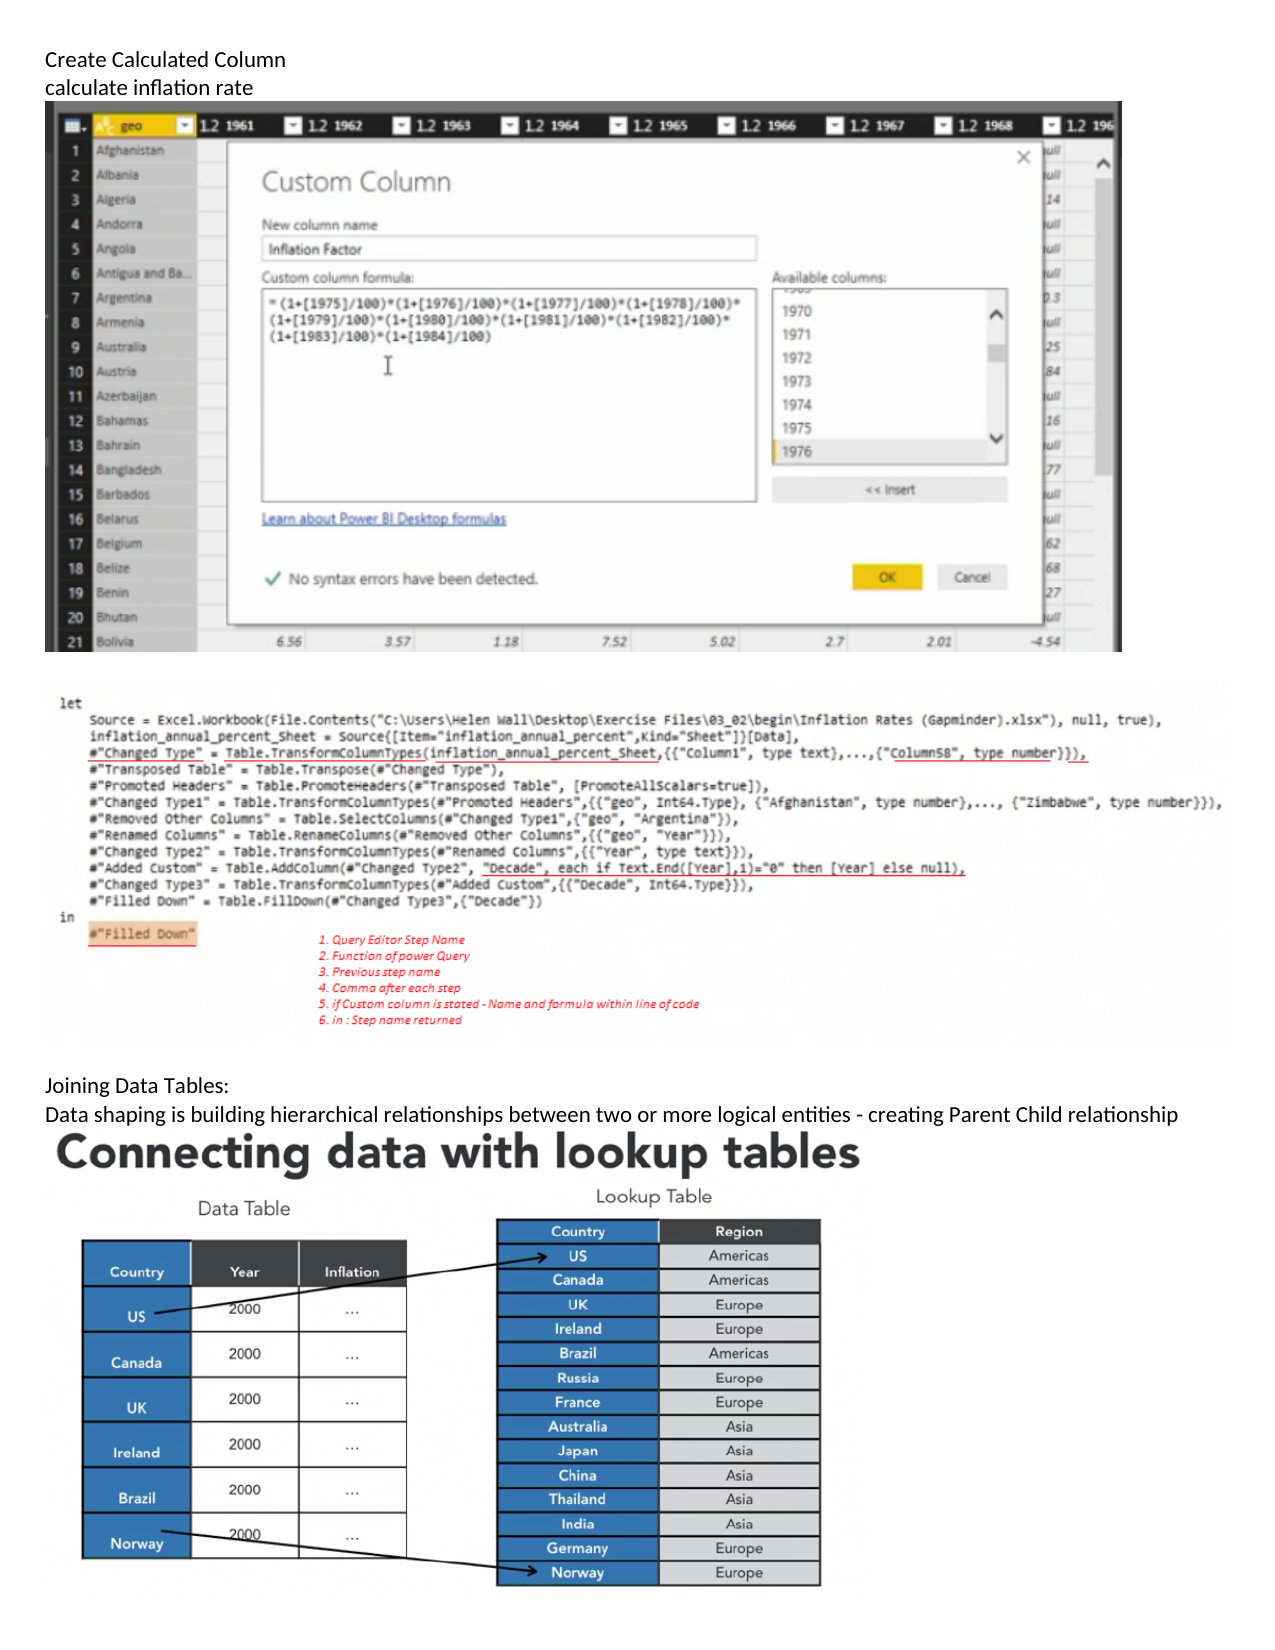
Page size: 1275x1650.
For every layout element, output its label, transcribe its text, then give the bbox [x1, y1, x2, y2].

text calculate inflation rate [45, 73, 1230, 101]
text Data shaping is building hierarchical relationships between two or more logical entities - creating Parent Child relationship [45, 1100, 1230, 1128]
picture [45, 101, 1122, 652]
text Joining Data Tables: [45, 1072, 1230, 1100]
picture [45, 1127, 866, 1598]
text Create Calculated Column [45, 45, 1230, 73]
picture [45, 679, 1230, 1044]
